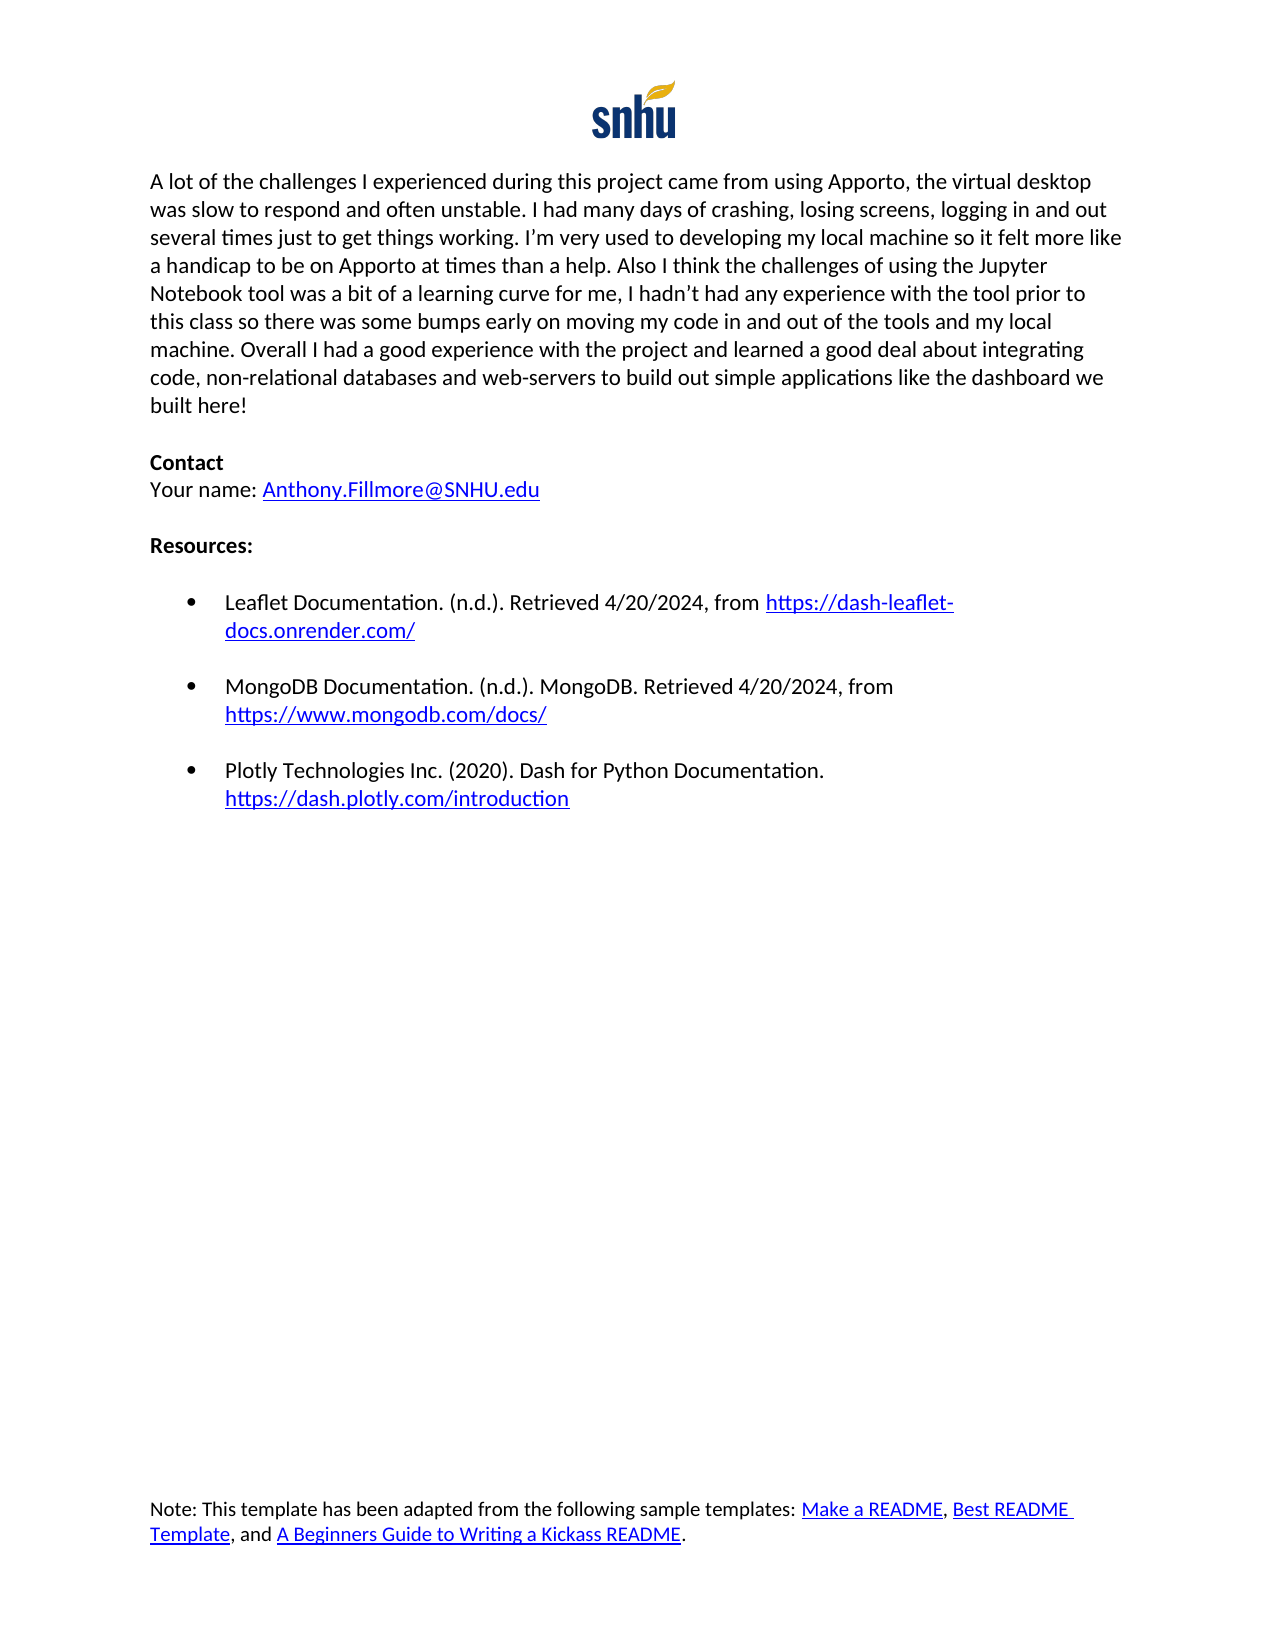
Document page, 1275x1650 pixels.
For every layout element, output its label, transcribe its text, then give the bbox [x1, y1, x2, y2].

text A lot of the challenges I experienced during this project came from using Apporto, the virtual desktop was slow to respond and often unstable. I had many days of crashing, losing screens, logging in and out several times just to get things working. I’m very used to developing my local machine so it felt more like a handicap to be on Apporto at times than a help. Also I think the challenges of using the Jupyter Notebook tool was a bit of a learning curve for me, I hadn’t had any experience with the tool prior to this class so there was some bumps early on moving my code in and out of the tools and my local machine. Overall I had a good experience with the project and learned a good deal about integrating code, non-relational databases and web-servers to build out simple applications like the dashboard we built here! [150, 167, 1125, 419]
list Plotly Technologies Inc. (2020). Dash for Python Documentation. https://dash.plotly.com/introduction [187, 756, 1125, 812]
picture [573, 75, 702, 147]
text Resources: [150, 532, 1125, 560]
list MongoDB Documentation. (n.d.). MongoDB. Retrieved 4/20/2024, from https://www.mongodb.com/docs/ [187, 672, 1125, 728]
text Your name: Anthony.Fillmore@SNHU.edu [150, 476, 1125, 504]
list Leaflet Documentation. (n.d.). Retrieved 4/20/2024, from https://dash-leaflet-docs.onrender.com/ [187, 588, 1125, 644]
subtitle Contact [150, 448, 1125, 476]
